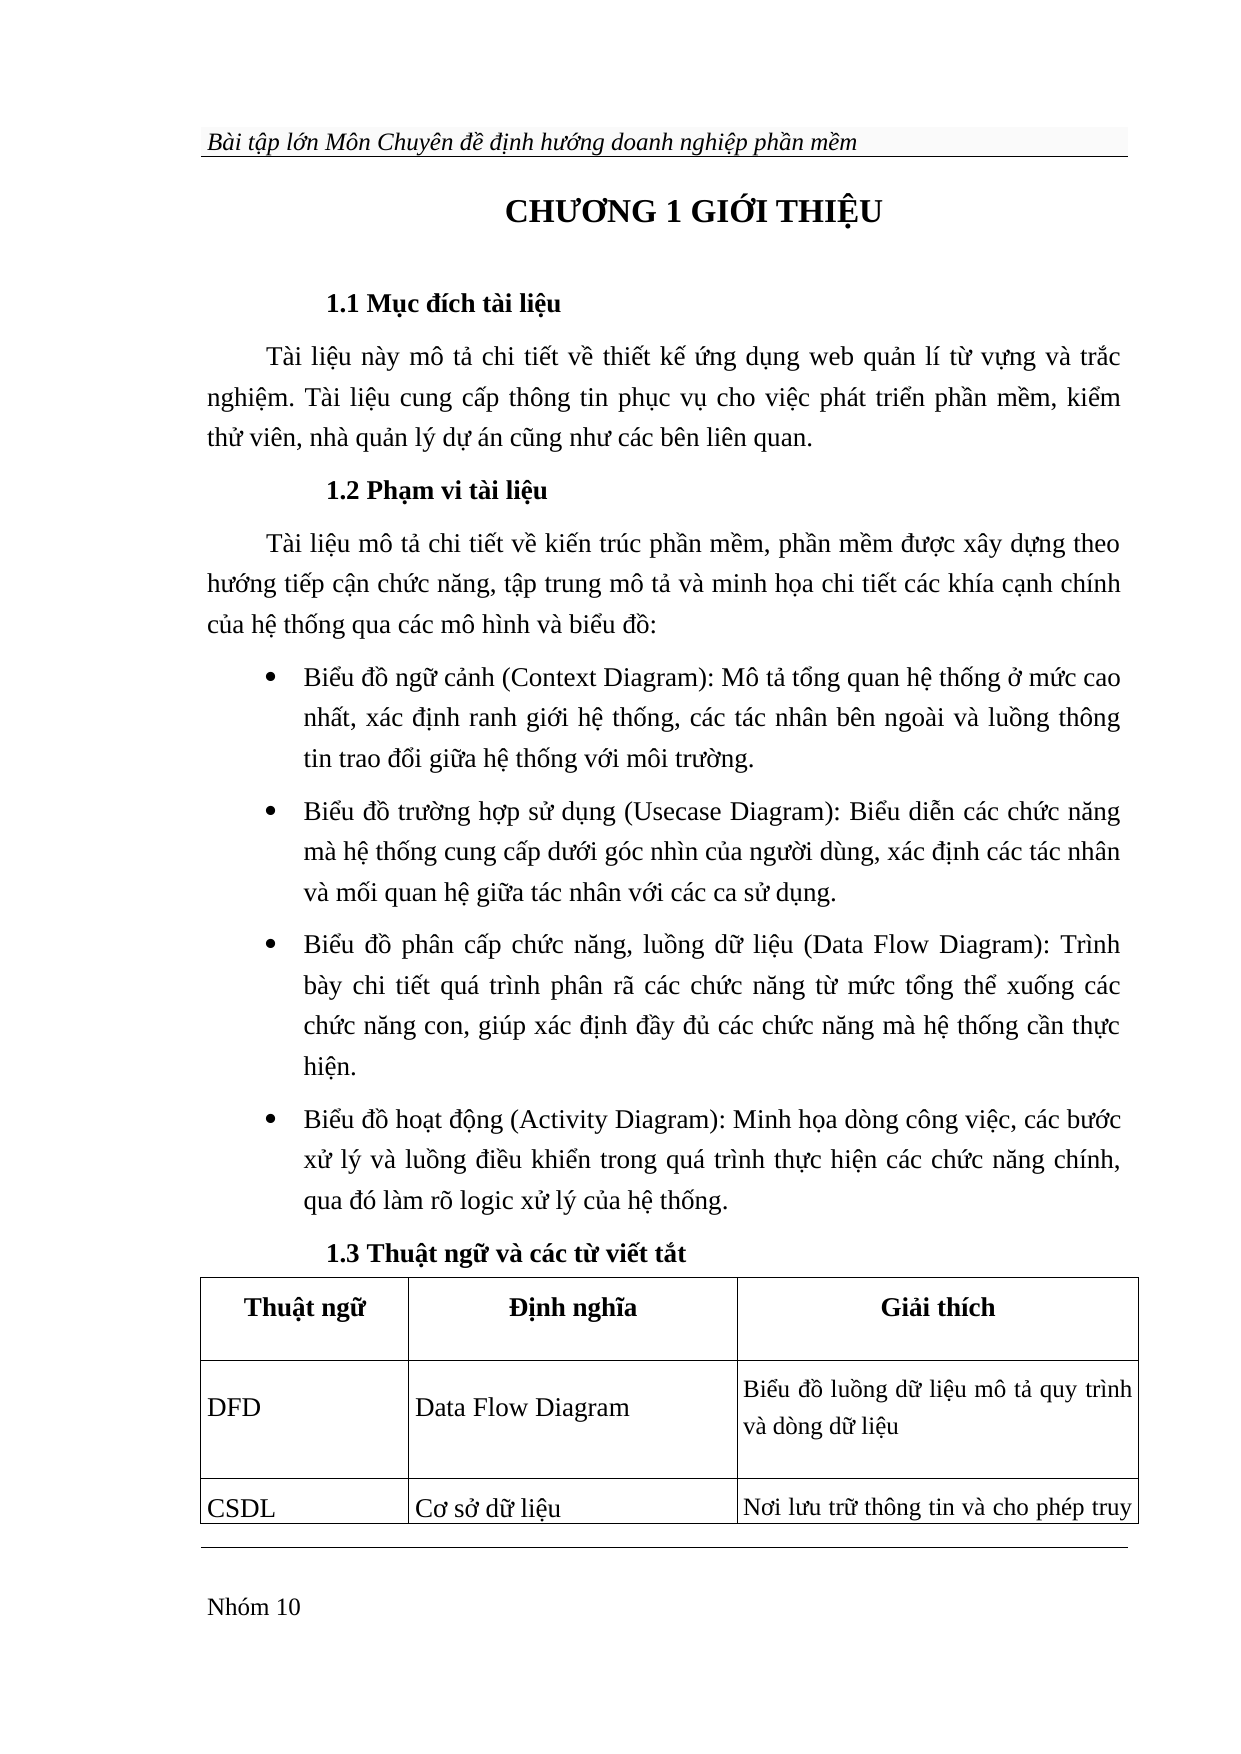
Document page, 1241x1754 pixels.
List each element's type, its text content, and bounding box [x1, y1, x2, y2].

table_header Thuật ngữ [201, 1278, 408, 1360]
table_cell CSDL [201, 1479, 408, 1523]
table_header Giải thích [738, 1278, 1138, 1360]
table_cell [738, 1479, 1138, 1523]
list Biểu đồ trường hợp sử dụng (Usecase Diagram): Biểu diễn các chức năng mà hệ thống cung cấp dưới góc nhìn của người dùng, xác định các tác nhân và mối quan hệ giữa tác nhân với các ca sử dụng. [266, 795, 1122, 907]
table_cell Biểu đồ luồng dữ liệu mô tả quy trình và dòng dữ liệu [738, 1361, 1138, 1478]
table_cell Data Flow Diagram [409, 1361, 737, 1478]
table_cell DFD [201, 1361, 408, 1478]
subtitle Mục đích tài liệu [267, 287, 1122, 319]
table_header Định nghĩa [409, 1278, 737, 1360]
text Tài liệu này mô tả chi tiết về thiết kế ứng dụng web quản lí từ vựng và trắc nghiệm. Tài liệu cung cấp thông tin phục vụ cho việc phát triển phần mềm, kiểm thử viên, nhà quản lý dự án cũng như các bên liên quan. [207, 340, 1122, 452]
list Biểu đồ ngữ cảnh (Context Diagram): Mô tả tổng quan hệ thống ở mức cao nhất, xác định ranh giới hệ thống, các tác nhân bên ngoài và luồng thông tin trao đổi giữa hệ thống với môi trường. [266, 661, 1122, 773]
subtitle Thuật ngữ và các từ viết tắt [267, 1237, 1122, 1268]
text Tài liệu mô tả chi tiết về kiến trúc phần mềm, phần mềm được xây dựng theo hướng tiếp cận chức năng, tập trung mô tả và minh họa chi tiết các khía cạnh chính của hệ thống qua các mô hình và biểu đồ: [207, 527, 1122, 639]
table_cell Cơ sở dữ liệu [409, 1479, 737, 1523]
list Biểu đồ hoạt động (Activity Diagram): Minh họa dòng công việc, các bước xử lý và luồng điều khiển trong quá trình thực hiện các chức năng chính, qua đó làm rõ logic xử lý của hệ thống. [266, 1103, 1122, 1215]
list Biểu đồ phân cấp chức năng, luồng dữ liệu (Data Flow Diagram): Trình bày chi tiết quá trình phân rã các chức năng từ mức tổng thể xuống các chức năng con, giúp xác định đầy đủ các chức năng mà hệ thống cần thực hiện. [266, 928, 1122, 1081]
subtitle GIỚI THIỆU [207, 192, 1122, 230]
subtitle Phạm vi tài liệu [267, 474, 1122, 505]
